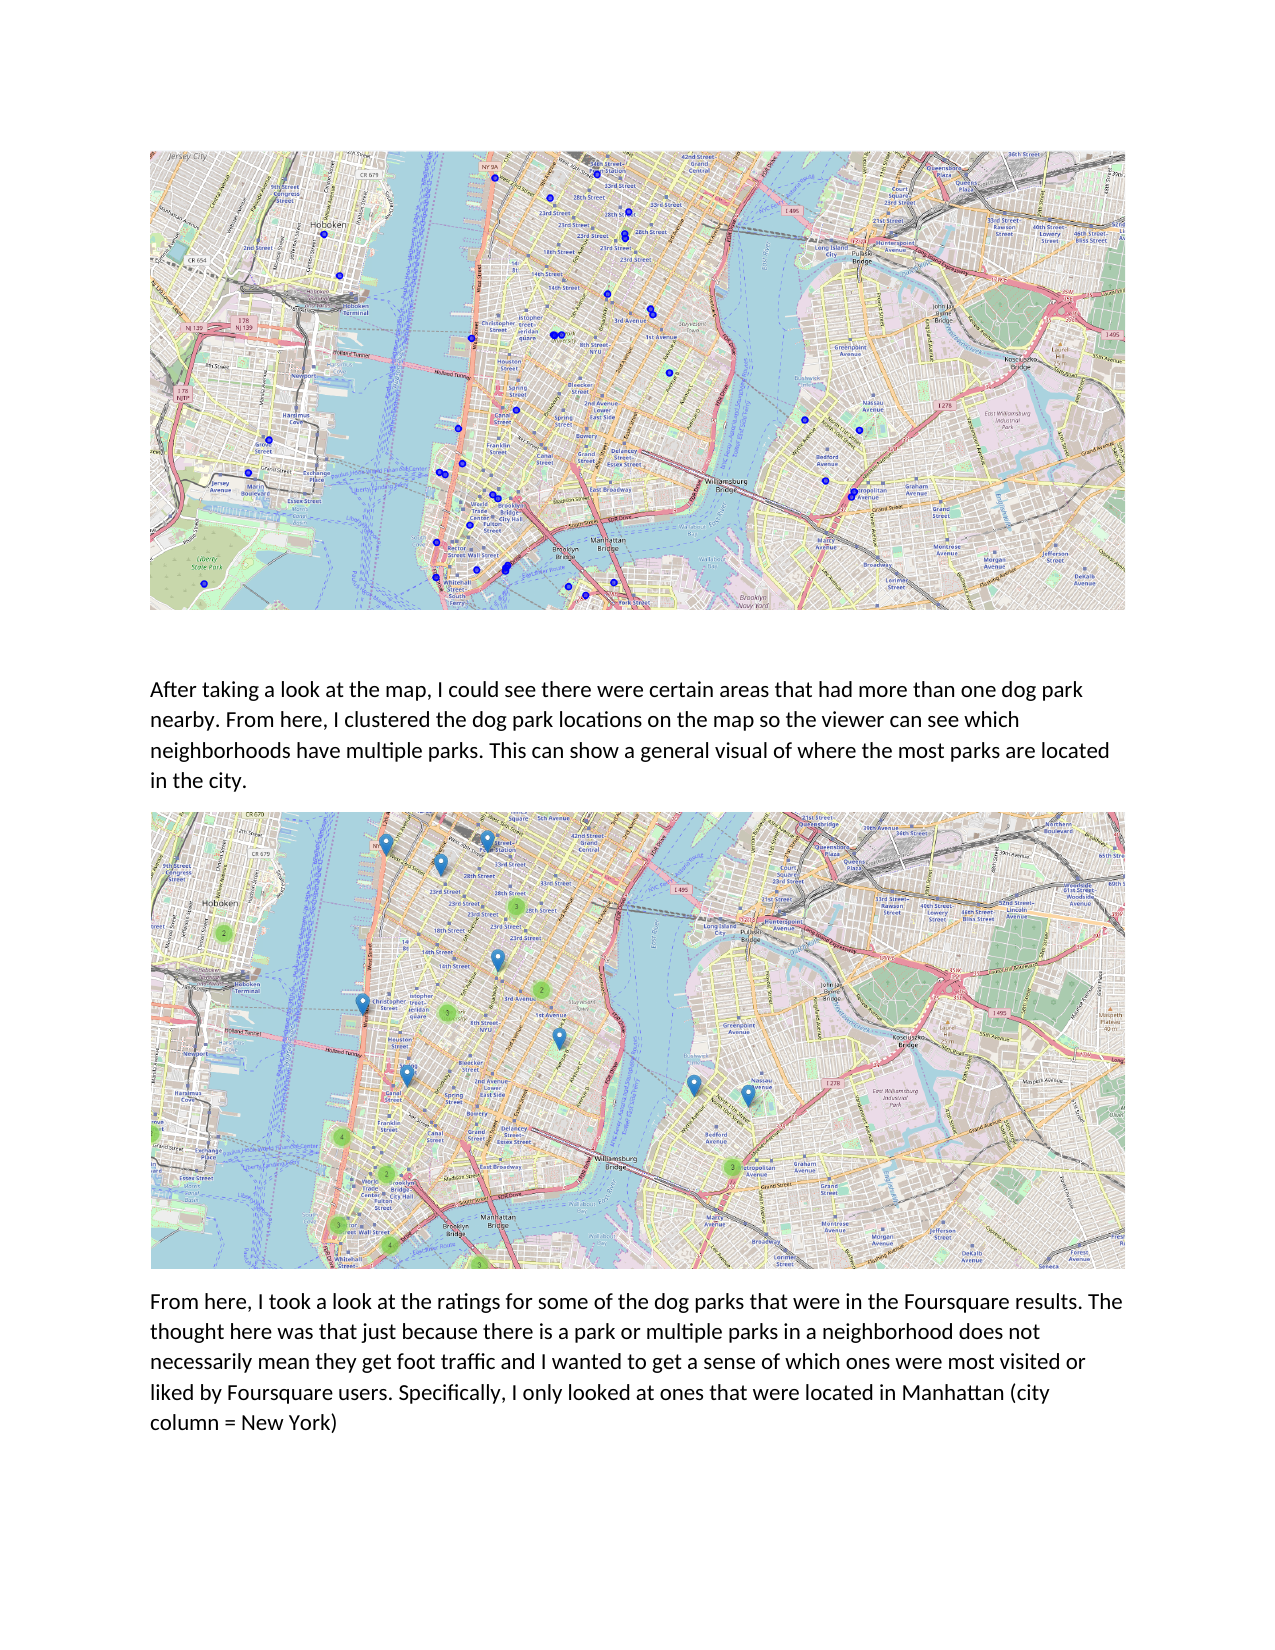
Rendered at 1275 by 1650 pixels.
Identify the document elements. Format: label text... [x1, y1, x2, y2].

picture [150, 812, 1125, 1269]
text From here, I took a look at the ratings for some of the dog parks that were in the Foursquare results. The thought here was that just because there is a park or multiple parks in a neighborhood does not necessarily mean they get foot traffic and I wanted to get a sense of which ones were most visited or liked by Foursquare users. Specifically, I only looked at ones that were located in Manhattan (city column = New York) [150, 1287, 1125, 1436]
picture [150, 150, 1125, 610]
text After taking a look at the map, I could see there were certain areas that had more than one dog park nearby. From here, I clustered the dog park locations on the map so the viewer can see which neighborhoods have multiple parks. This can show a general visual of where the most parks are located in the city. [150, 675, 1125, 794]
